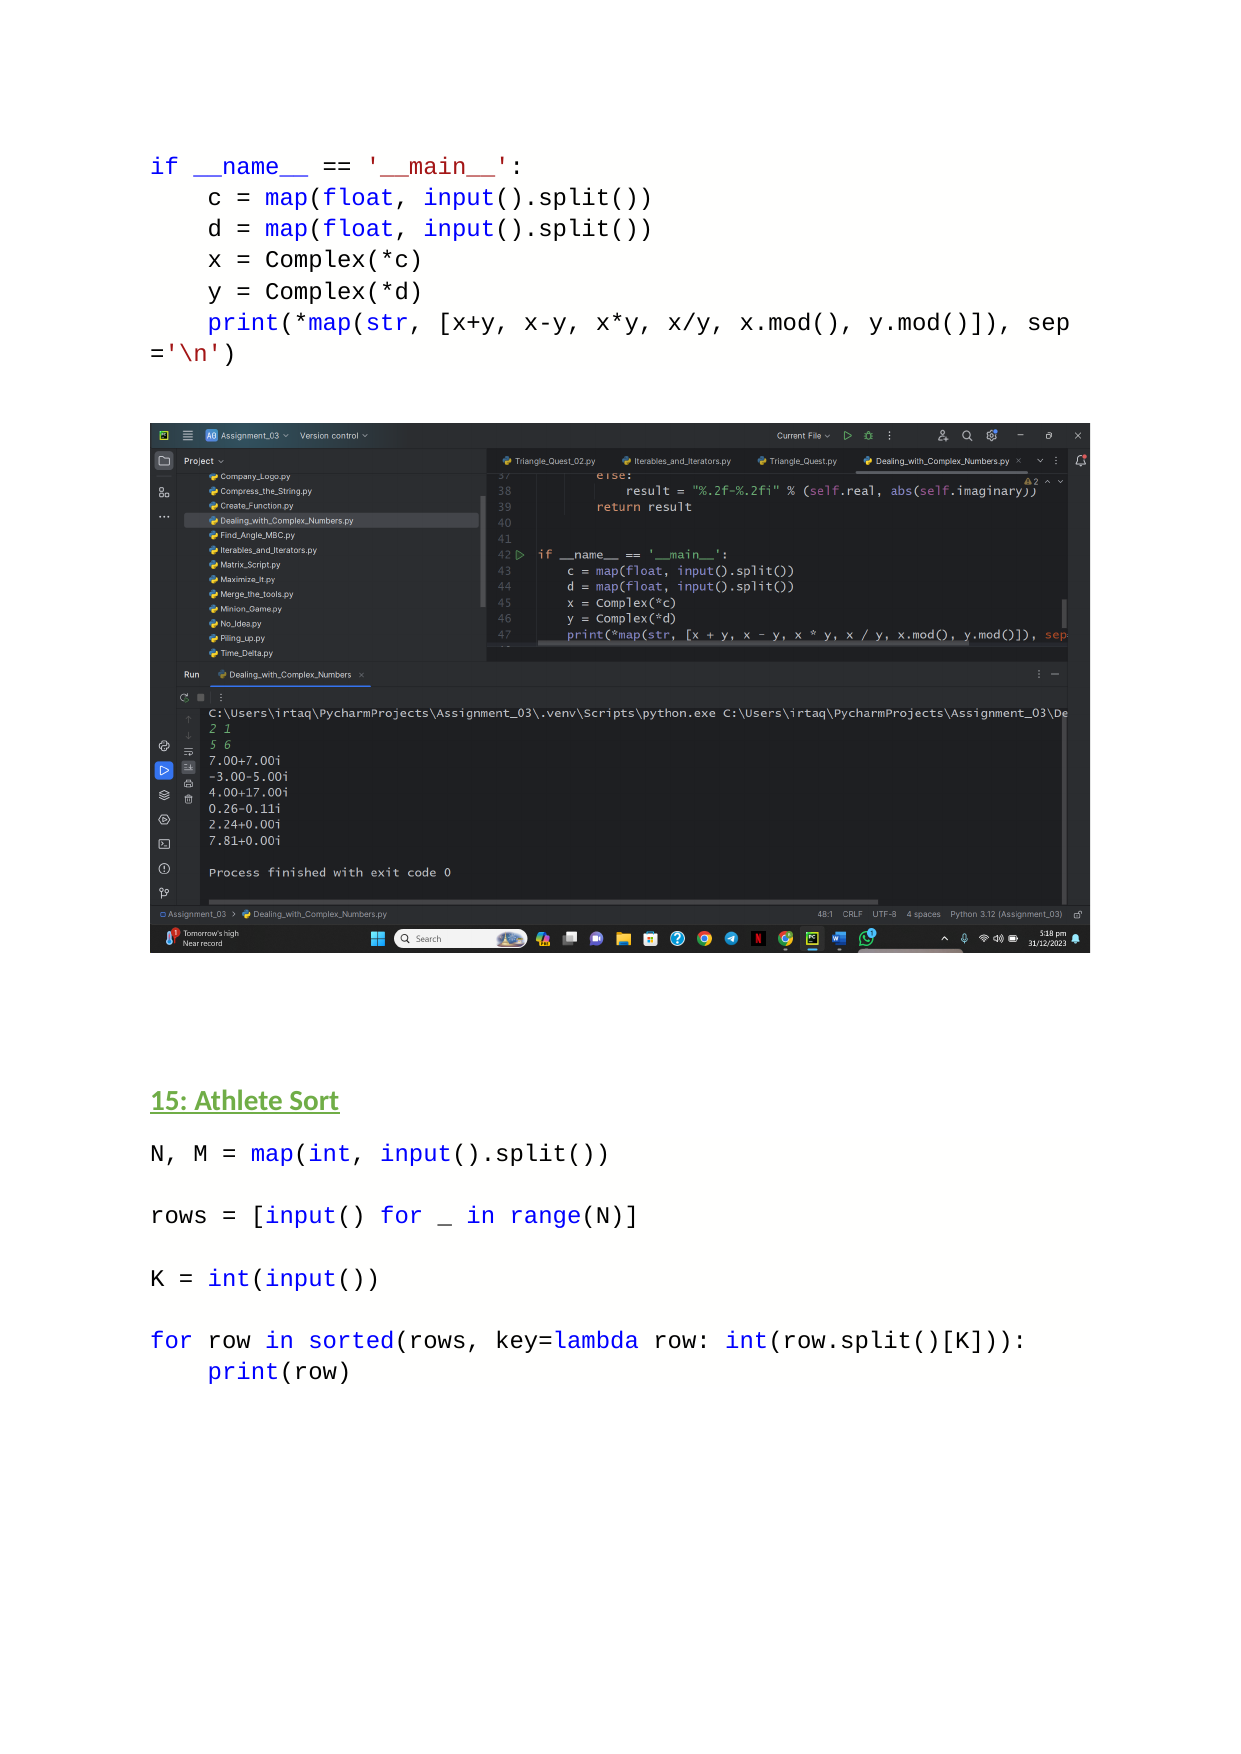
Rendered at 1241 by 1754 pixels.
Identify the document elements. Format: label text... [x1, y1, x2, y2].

picture [150, 423, 1091, 953]
text print(row) [150, 1356, 1090, 1387]
text N, M = map(int, input().split()) [150, 1137, 1090, 1168]
text y = Complex(*d) [150, 275, 1090, 306]
text for row in sorted(rows, key=lambda row: int(row.split()[K])): [150, 1324, 1090, 1356]
text d = map(float, input().split()) [150, 212, 1090, 244]
text if __name__ == '__main__': [150, 150, 1090, 181]
text 15: Athlete Sort [150, 1082, 1090, 1117]
text K = int(input()) [150, 1262, 1090, 1293]
text print(*map(str, [x+y, x-y, x*y, x/y, x.mod(), y.mod()]), sep='\n') [150, 306, 1090, 369]
text x = Complex(*c) [150, 244, 1090, 275]
text rows = [input() for _ in range(N)] [150, 1199, 1090, 1231]
text c = map(float, input().split()) [150, 181, 1090, 212]
